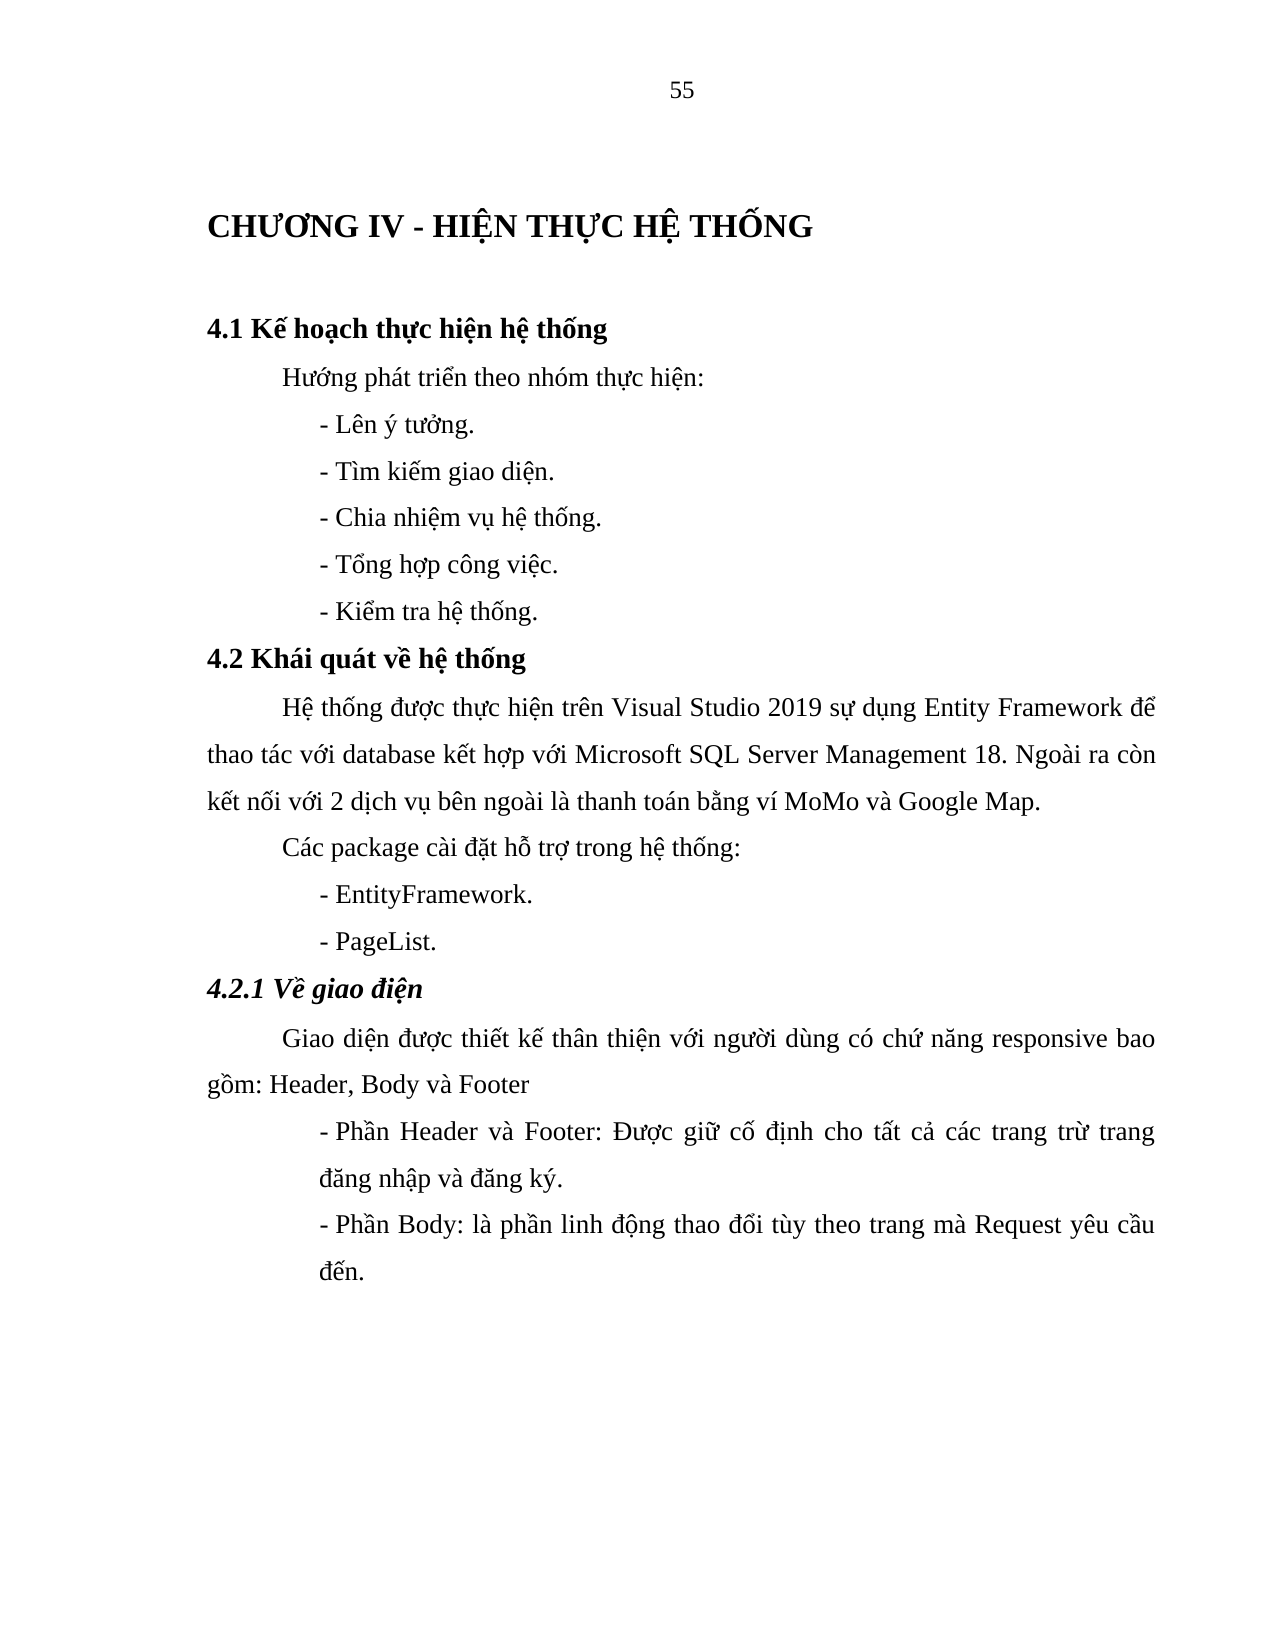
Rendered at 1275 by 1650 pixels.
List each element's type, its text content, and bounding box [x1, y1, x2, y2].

list Chia nhiệm vụ hệ thống. [319, 501, 1157, 532]
list Tổng hợp công việc. [319, 548, 1157, 579]
list Tìm kiếm giao diện. [319, 454, 1157, 486]
list Phần Body: là phần linh động thao đổi tùy theo trang mà Request yêu cầu đến. [319, 1208, 1157, 1286]
list Về giao điện [207, 972, 1157, 1005]
text Hệ thống được thực hiện trên Visual Studio 2019 sự dụng Entity Framework để thao tác với database kết hợp với Microsoft SQL Server Management 18. Ngoài ra còn kết nối với 2 dịch vụ bên ngoài là thanh toán bằng ví MoMo và Google Map. [207, 692, 1157, 816]
text Hướng phát triển theo nhóm thực hiện: [207, 361, 1157, 392]
list EntityFramework. [319, 878, 1157, 909]
list Lên ý tưởng. [319, 408, 1157, 439]
list Phần Header và Footer: Được giữ cố định cho tất cả các trang trừ trang đăng nhập và đăng ký. [319, 1115, 1157, 1193]
list Kế hoạch thực hiện hệ thống [207, 311, 1157, 344]
list Kiểm tra hệ thống. [319, 594, 1157, 626]
text Giao diện được thiết kế thân thiện với người dùng có chứ năng responsive bao gồm: Header, Body và Footer [207, 1022, 1157, 1100]
text Các package cài đặt hỗ trợ trong hệ thống: [207, 832, 1157, 863]
list PageList. [319, 925, 1157, 956]
text CHƯƠNG IV - HIỆN THỰC HỆ THỐNG [207, 207, 1157, 245]
list Khái quát về hệ thống [207, 641, 1157, 675]
